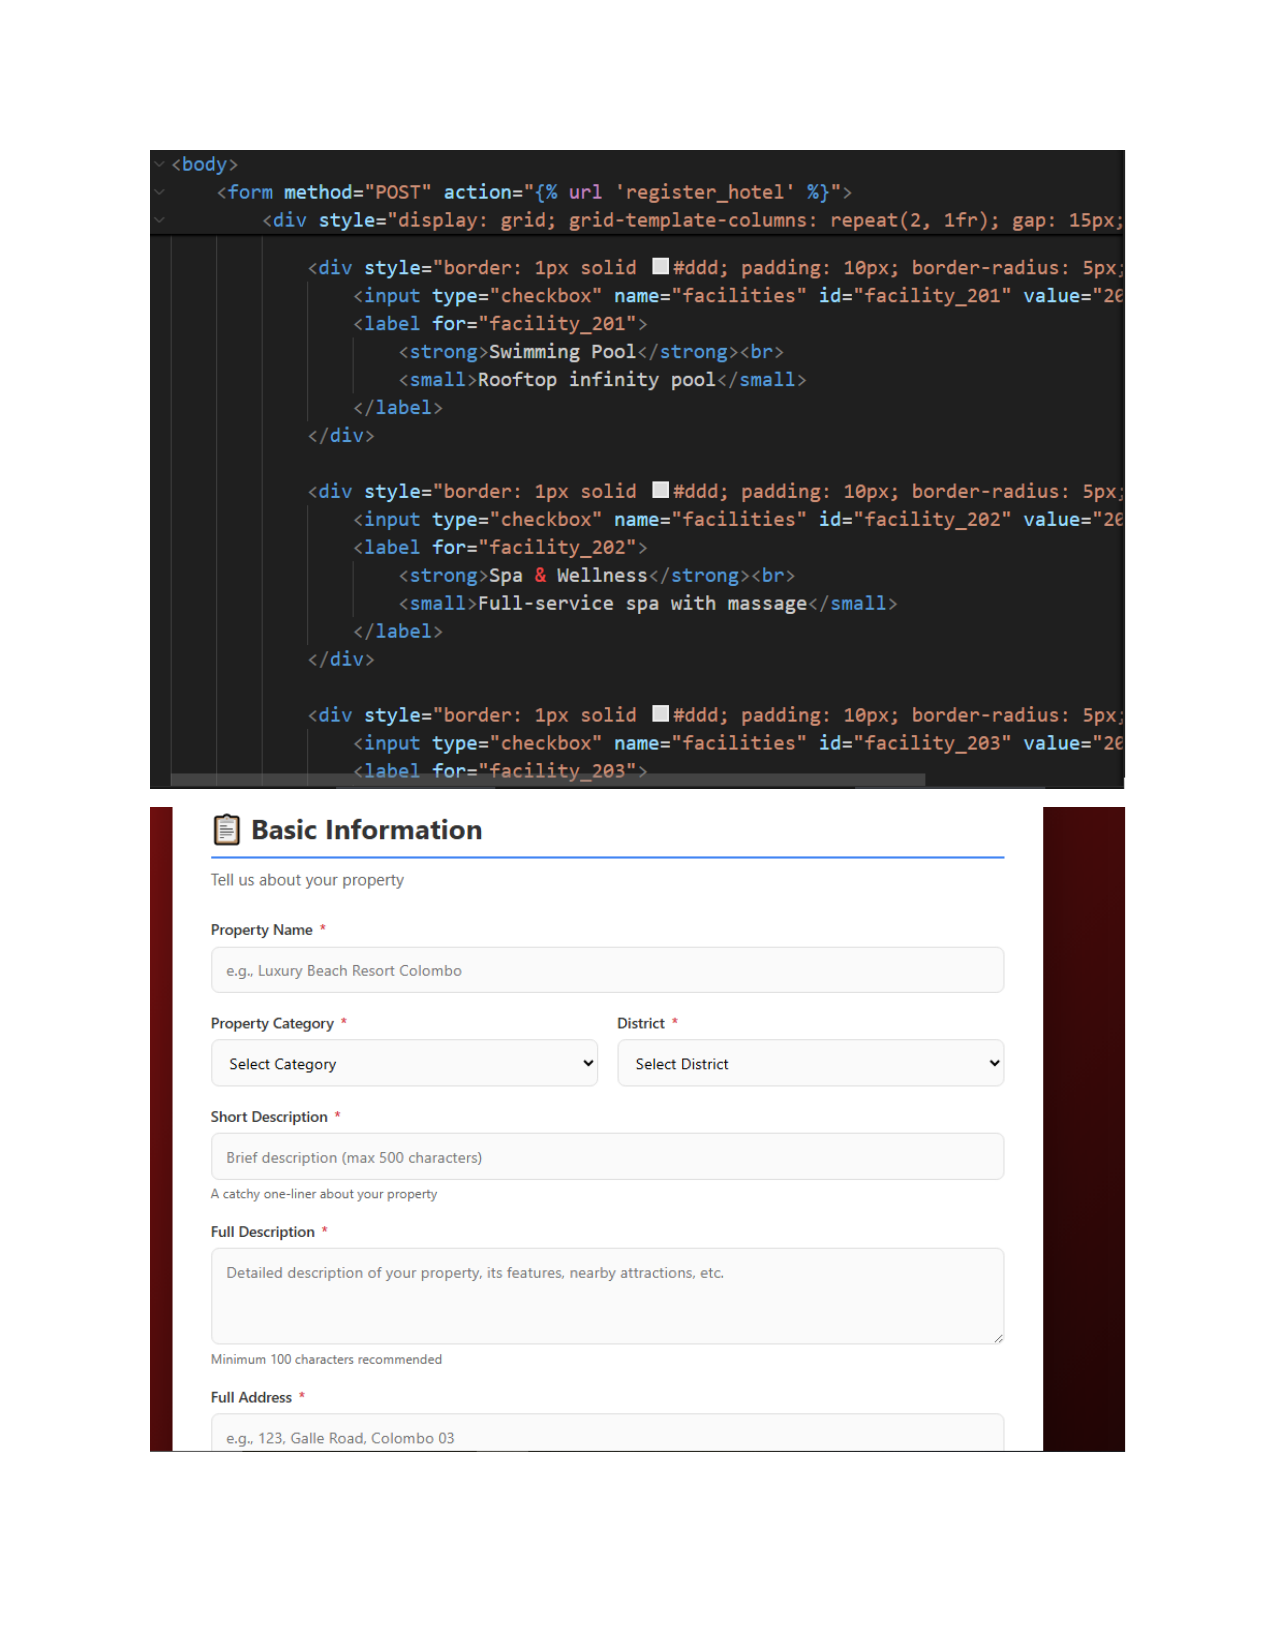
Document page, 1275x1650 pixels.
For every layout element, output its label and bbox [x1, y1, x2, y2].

picture [150, 807, 1125, 1452]
picture [150, 150, 1125, 789]
